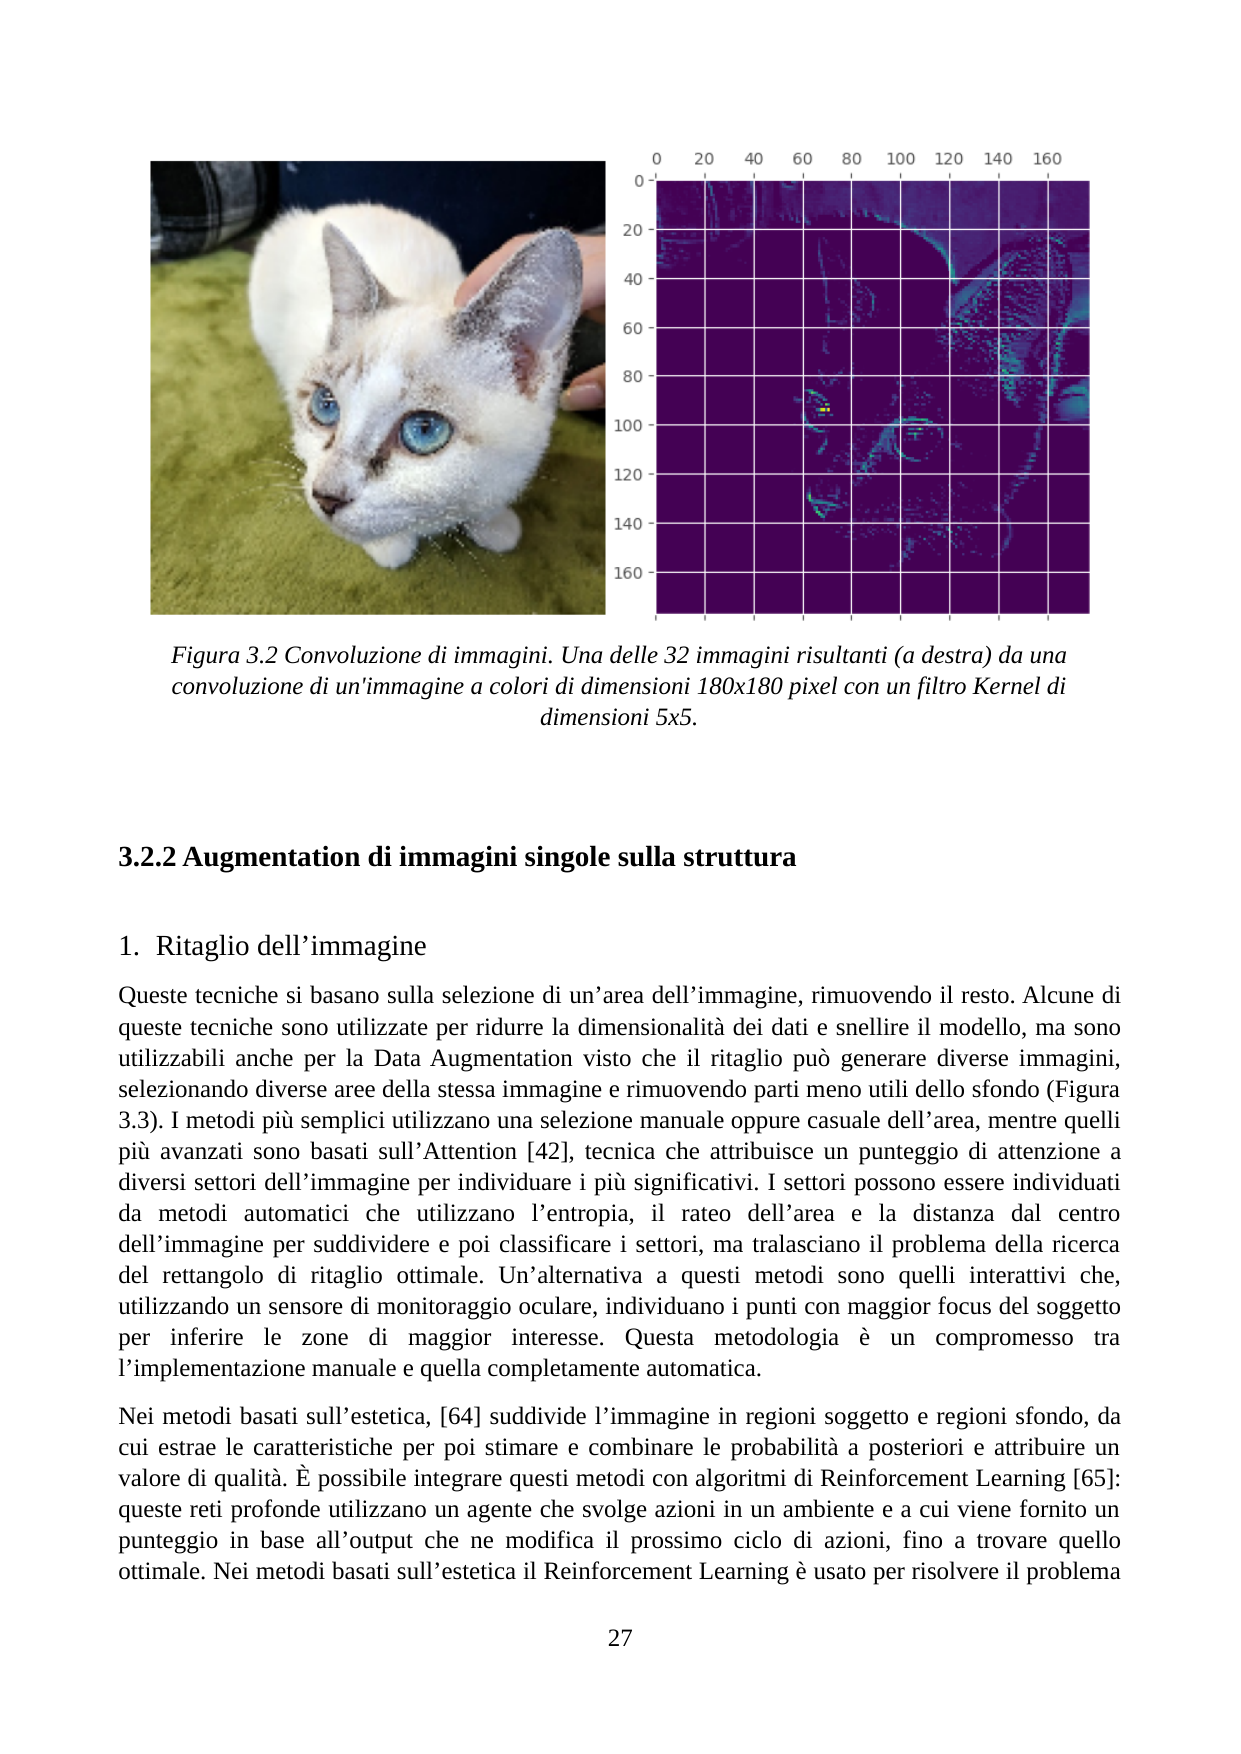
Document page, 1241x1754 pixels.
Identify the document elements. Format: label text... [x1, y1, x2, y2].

text Queste tecniche si basano sulla selezione di un’area dell’immagine, rimuovendo il resto. Alcune di queste tecniche sono utilizzate per ridurre la dimensionalità dei dati e snellire il modello, ma sono utilizzabili anche per la Data Augmentation visto che il ritaglio può generare diverse immagini, selezionando diverse aree della stessa immagine e rimuovendo parti meno utili dello sfondo (Figura 3.3). I metodi più semplici utilizzano una selezione manuale oppure casuale dell’area, mentre quelli più avanzati sono basati sull’Attention [42], tecnica che attribuisce un punteggio di attenzione a diversi settori dell’immagine per individuare i più significativi. I settori possono essere individuati da metodi automatici che utilizzano l’entropia, il rateo dell’area e la distanza dal centro dell’immagine per suddividere e poi classificare i settori, ma tralasciano il problema della ricerca del rettangolo di ritaglio ottimale. Un’alternativa a questi metodi sono quelli interattivi che, utilizzando un sensore di monitoraggio oculare, individuano i punti con maggior focus del soggetto per inferire le zone di maggior interesse. Questa metodologia è un compromesso tra l’implementazione manuale e quella completamente automatica. [118, 981, 1122, 1382]
subtitle Figura 3.2 Convoluzione di immagini. Una delle 32 immagini risultanti (a destra) da una convoluzione di un'immagine a colori di dimensioni 180x180 pixel con un filtro Kernel di dimensioni 5x5. [118, 640, 1122, 731]
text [118, 1401, 1122, 1585]
picture [142, 147, 1098, 621]
list Ritaglio dell’immagine [118, 928, 1122, 961]
subtitle 3.2.2 Augmentation di immagini singole sulla struttura [118, 839, 1122, 872]
